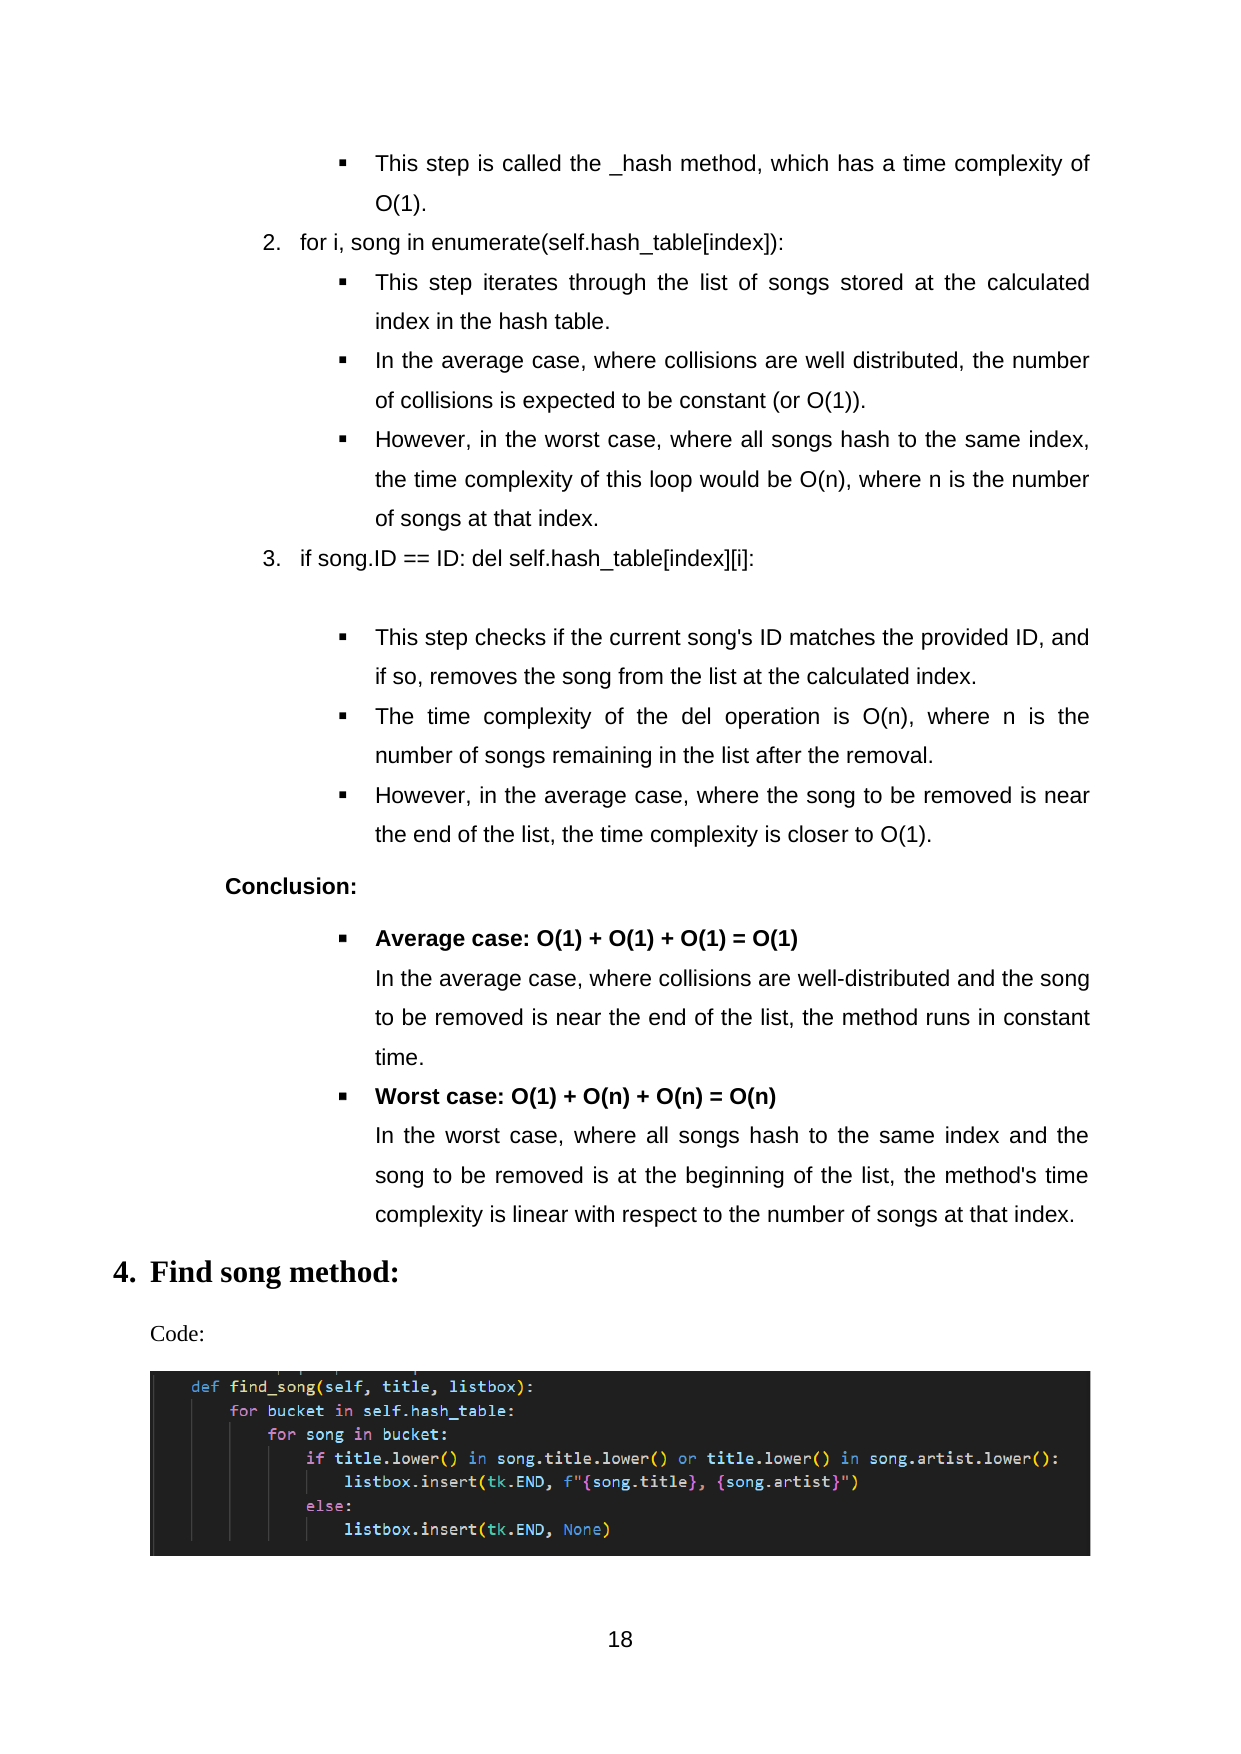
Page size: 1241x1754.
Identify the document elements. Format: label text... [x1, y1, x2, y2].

list Worst case: O(1) + O(n) + O(n) = O(n) [337, 1083, 1090, 1109]
picture [150, 1371, 1091, 1556]
list In the worst case, where all songs hash to the same index and the song to be removed is at the beginning of the list, the method's time complexity is linear with respect to the number of songs at that index. [375, 1122, 1090, 1228]
list This step checks if the current song's ID matches the provided ID, and if so, removes the song from the list at the calculated index. [337, 624, 1090, 689]
list for i, song in enumerate(self.hash_table[index]): [262, 229, 1090, 255]
list The time complexity of the del operation is O(n), where n is the number of songs remaining in the list after the removal. [337, 703, 1090, 768]
text Conclusion: [225, 873, 1090, 899]
list if song.ID == ID: del self.hash_table[index][i]: [262, 545, 1090, 571]
list In the average case, where collisions are well distributed, the number of collisions is expected to be constant (or O(1)). [337, 347, 1090, 413]
text Code: [150, 1320, 1090, 1346]
list This step iterates through the list of songs stored at the calculated index in the hash table. [337, 268, 1090, 334]
list In the average case, where collisions are well-distributed and the song to be removed is near the end of the list, the method runs in constant time. [375, 964, 1090, 1070]
list Average case: O(1) + O(1) + O(1) = O(1) [337, 925, 1090, 951]
list However, in the average case, where the song to be removed is near the end of the list, the time complexity is closer to O(1). [337, 782, 1090, 847]
list Find song method: [113, 1253, 1090, 1289]
list However, in the worst case, where all songs hash to the same index, the time complexity of this loop would be O(n), where n is the number of songs at that index. [337, 426, 1090, 532]
list This step is called the _hash method, which has a time complexity of O(1). [337, 150, 1090, 216]
